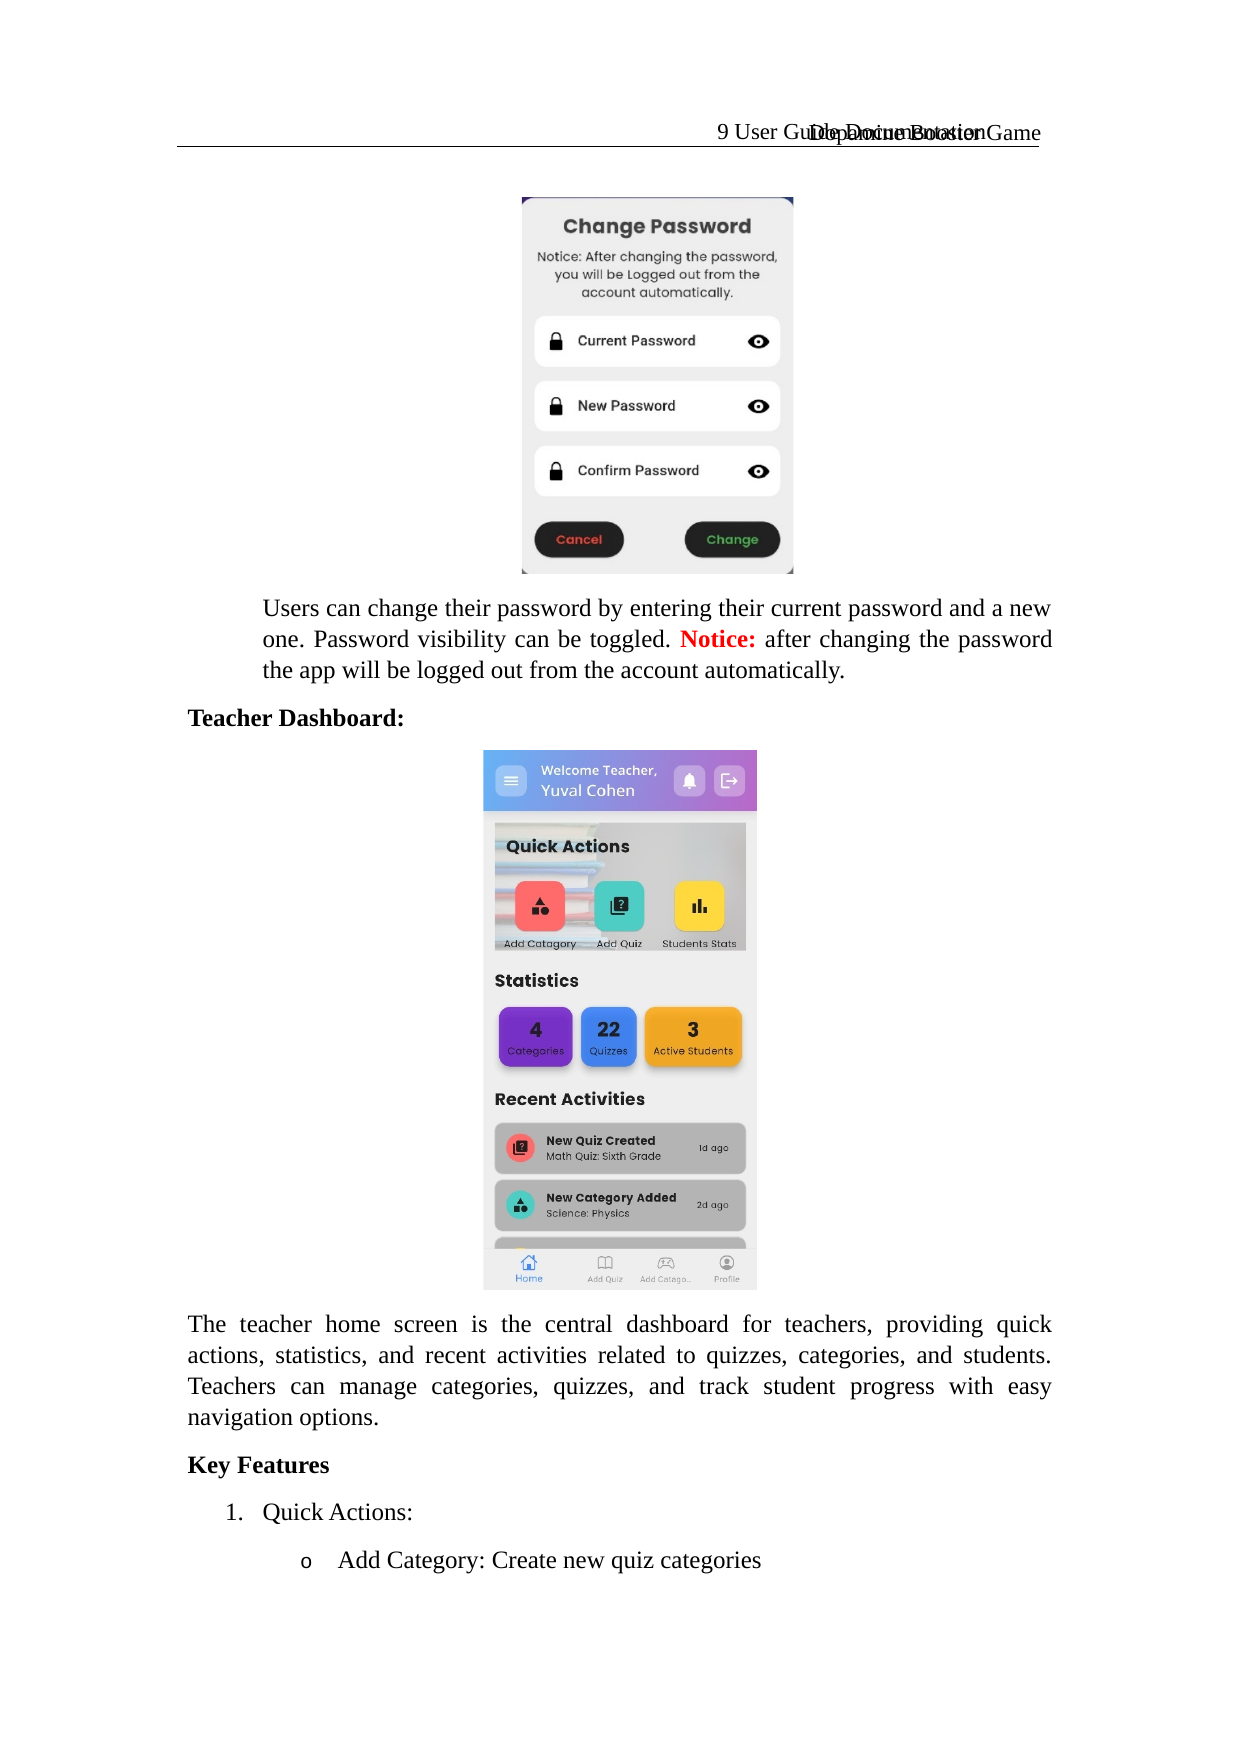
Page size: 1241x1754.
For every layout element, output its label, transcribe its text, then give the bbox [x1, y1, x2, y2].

text Key Features [187, 1450, 1053, 1478]
list Quick Actions: [225, 1497, 1053, 1526]
list Add Category: Create new quiz categories [300, 1545, 1053, 1575]
text Users can change their password by entering their current password and a new one. Password visibility can be toggled. Notice: after changing the password the app will be logged out from the account automatically. [262, 593, 1053, 684]
text Teacher Dashboard: [187, 703, 1053, 732]
picture [483, 750, 757, 1290]
text The teacher home screen is the central dashboard for teachers, providing quick actions, statistics, and recent activities related to quizzes, categories, and students. Teachers can manage categories, quizzes, and track student progress with easy navigation options. [187, 1309, 1053, 1431]
picture [521, 197, 794, 574]
